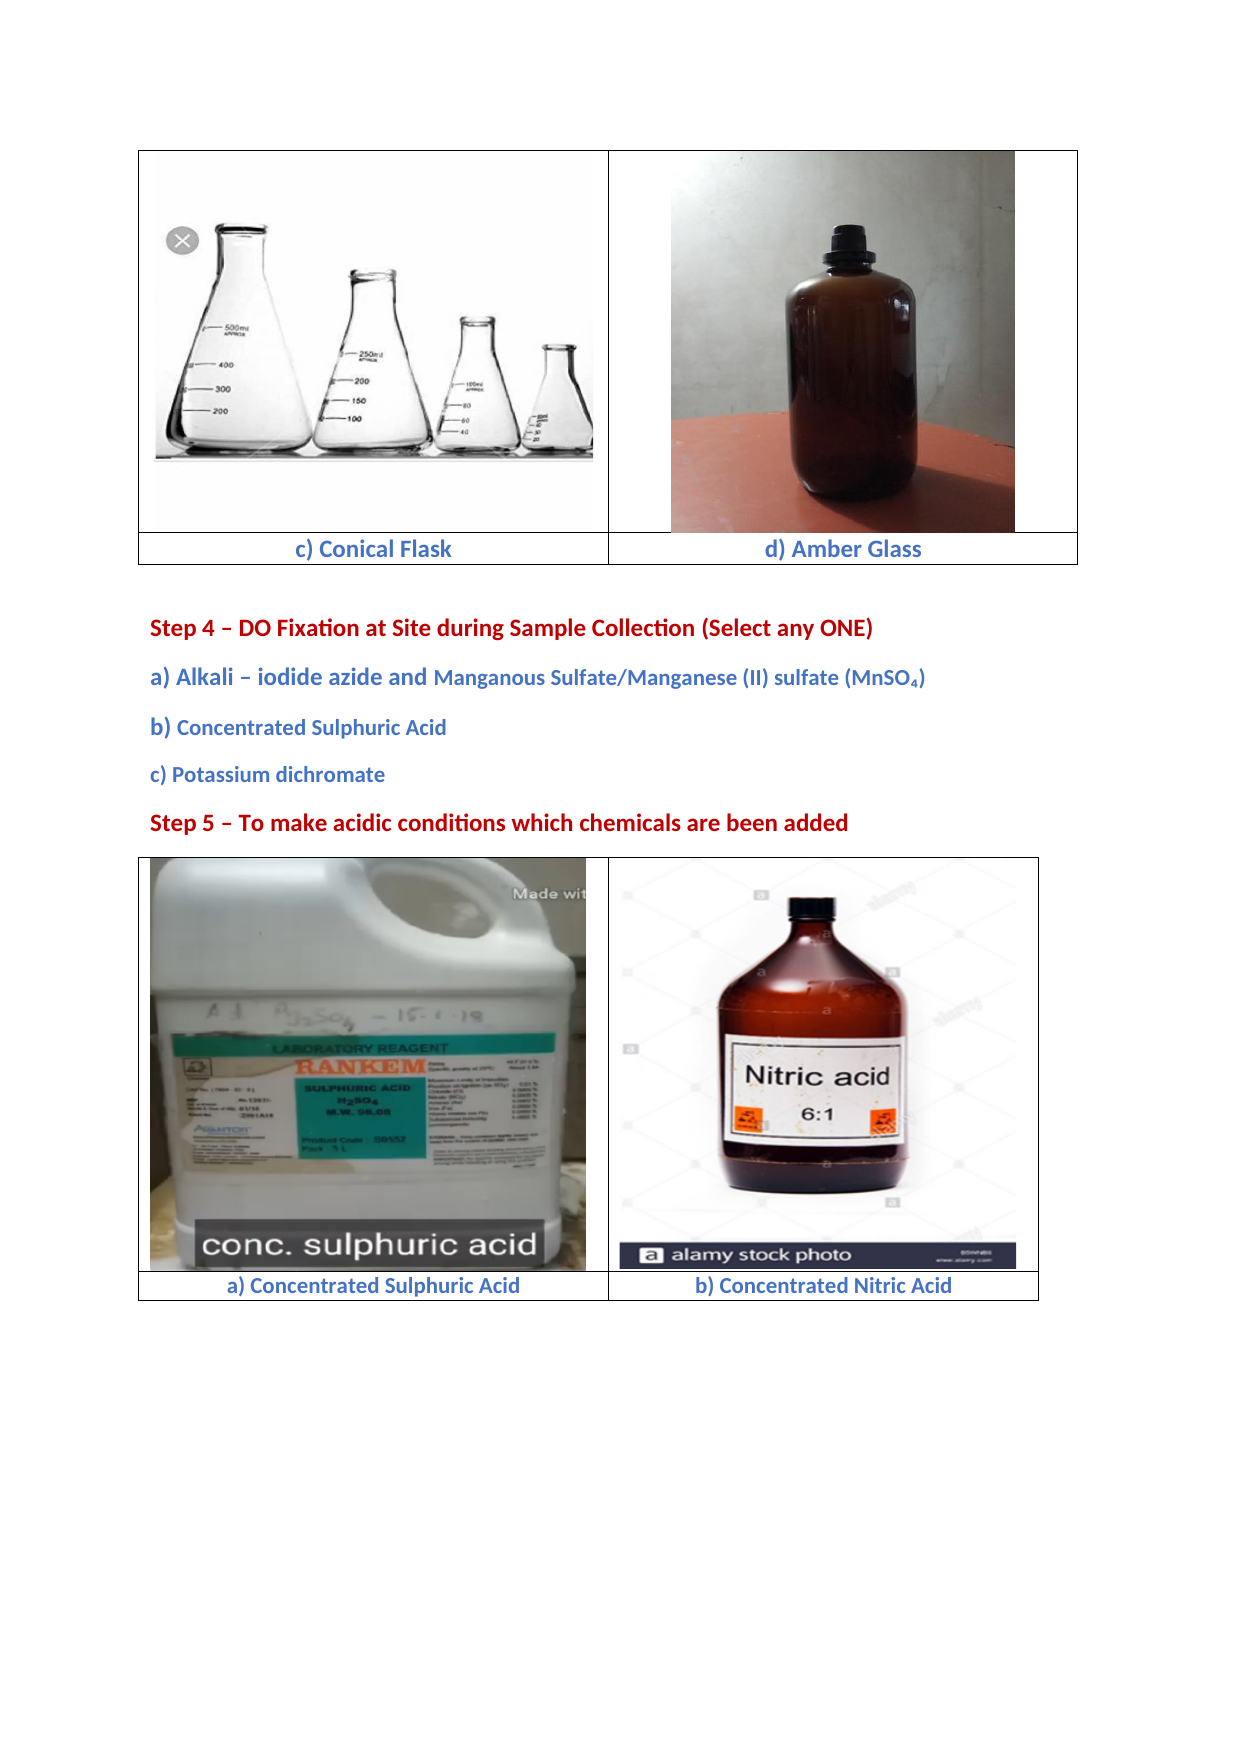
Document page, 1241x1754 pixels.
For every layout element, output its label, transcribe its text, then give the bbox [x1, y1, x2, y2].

text Step 5 – To make acidic conditions which chemicals are been added [150, 807, 1090, 838]
table_cell c) Conical Flask [139, 533, 608, 564]
table_cell [609, 151, 671, 532]
table_cell a) Concentrated Sulphuric Acid [139, 1272, 608, 1299]
table_cell d) Amber Glass [609, 533, 1077, 564]
picture [619, 858, 1017, 1269]
text c) Potassium dichromate [150, 761, 1090, 788]
text a) Alkali – iodide azide and Manganous Sulfate/Manganese (II) sulfate (MnSO₄) [150, 661, 1090, 692]
table_header [139, 858, 150, 1271]
picture [671, 151, 1015, 533]
picture [150, 858, 586, 1271]
table_header [609, 858, 1038, 1271]
table_cell [1015, 151, 1077, 532]
table_cell [139, 151, 608, 532]
picture [153, 151, 594, 529]
table_header [586, 858, 608, 1271]
text b) Concentrated Sulphuric Acid [150, 711, 1090, 741]
table_cell b) Concentrated Nitric Acid [609, 1272, 1038, 1299]
text Step 4 – DO Fixation at Site during Sample Collection (Select any ONE) [150, 612, 1090, 642]
